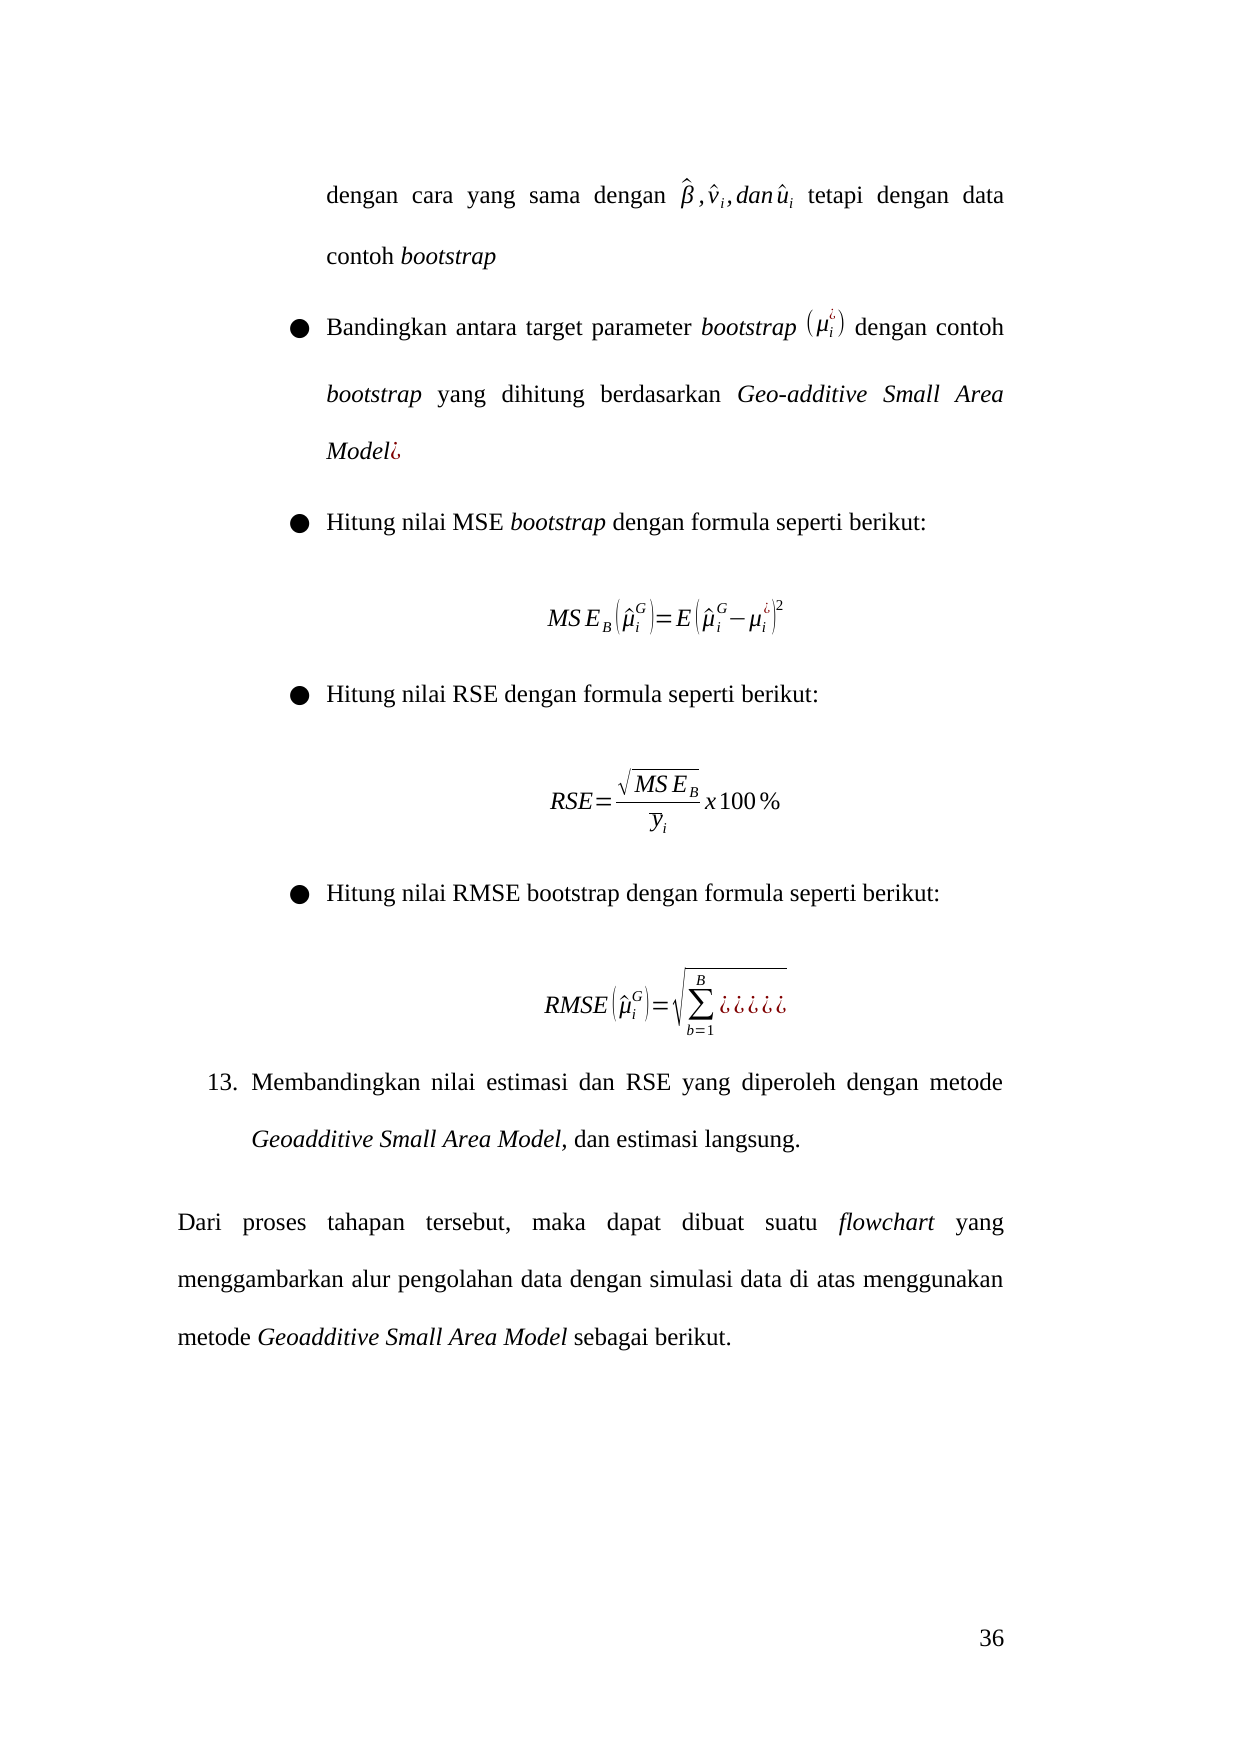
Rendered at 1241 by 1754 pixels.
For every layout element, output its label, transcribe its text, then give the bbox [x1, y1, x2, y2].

list Bandingkan antara target parameter bootstrap dengan contoh bootstrap yang dihitung berdasarkan Geo-additive Small Area Model [288, 299, 1004, 465]
list Hitung nilai RSE dengan formula seperti berikut: [288, 665, 1004, 716]
list Hitung nilai MSE bootstrap dengan formula seperti berikut: [288, 494, 1004, 545]
list Hitung nilai RMSE bootstrap dengan formula seperti berikut: [288, 864, 1004, 915]
list Membandingkan nilai estimasi dan RSE yang diperoleh dengan metode Geoadditive Small Area Model, dan estimasi langsung. [207, 1067, 1004, 1153]
text Dari proses tahapan tersebut, maka dapat dibuat suatu flowchart yang menggambarkan alur pengolahan data dengan simulasi data di atas menggunakan metode Geoadditive Small Area Model sebagai berikut. [177, 1207, 1004, 1351]
